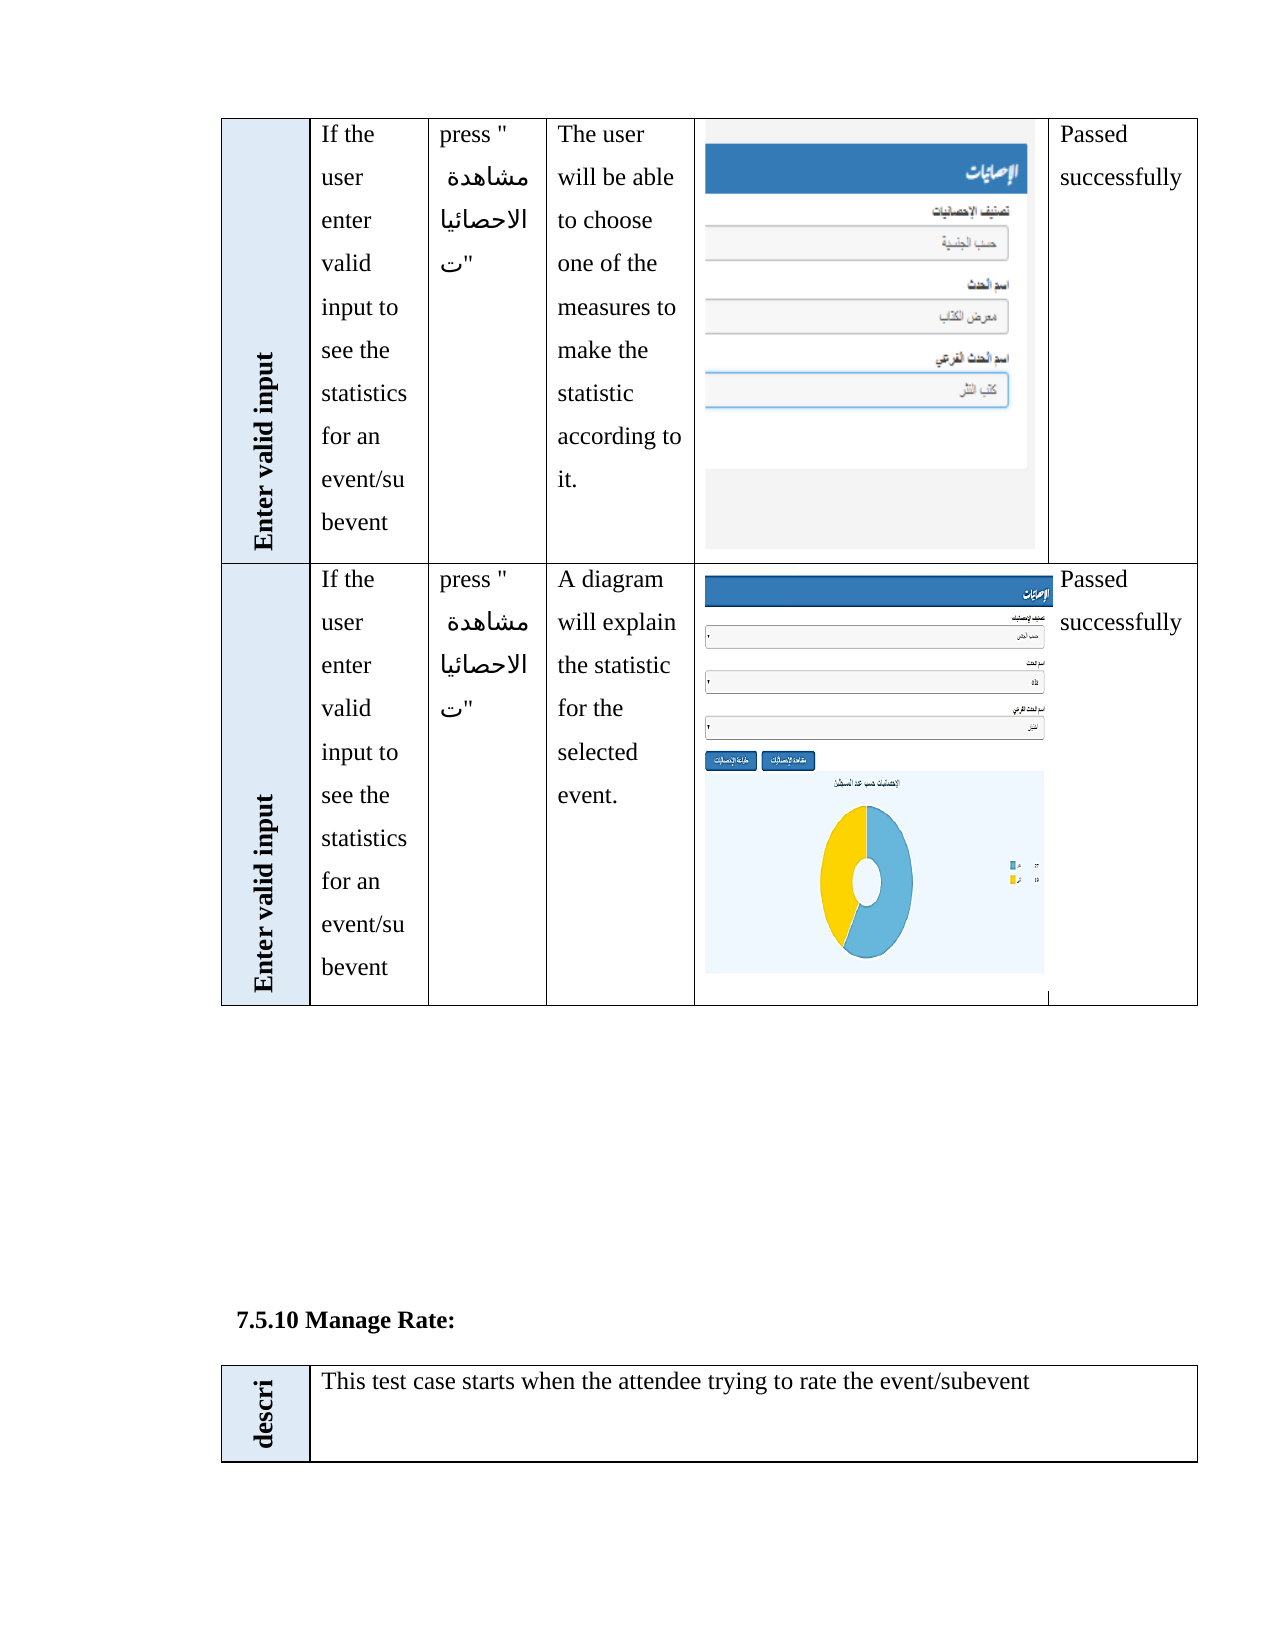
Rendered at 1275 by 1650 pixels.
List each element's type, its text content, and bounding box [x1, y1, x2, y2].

picture [705, 564, 1053, 991]
table_cell [695, 119, 1048, 563]
table_cell The user will be able to choose one of the measures to make the statistic according to it. [547, 119, 694, 563]
table_cell Passed successfully [1049, 564, 1197, 1005]
text 7.5.10 Manage Rate: [236, 1305, 1186, 1334]
table_cell Passed successfully [1049, 119, 1197, 563]
table_cell A diagram will explain the statistic for the selected event. [547, 564, 694, 1005]
table_cell If the user enter valid input to see the statistics for an event/subevent [311, 119, 428, 563]
table_cell If the user enter valid input to see the statistics for an event/subevent [311, 564, 428, 1005]
table_cell press "مشاهدة الاحصائيات" [429, 564, 546, 1005]
table_header This test case starts when the attendee trying to rate the event/subevent [311, 1366, 1197, 1461]
table_cell Enter valid input [222, 119, 309, 563]
table_cell press "مشاهدة الاحصائيات" [429, 119, 546, 563]
table_cell Enter valid input [222, 564, 309, 1005]
table_cell [695, 564, 1048, 1005]
table_header description [222, 1366, 309, 1461]
picture [705, 119, 1035, 549]
